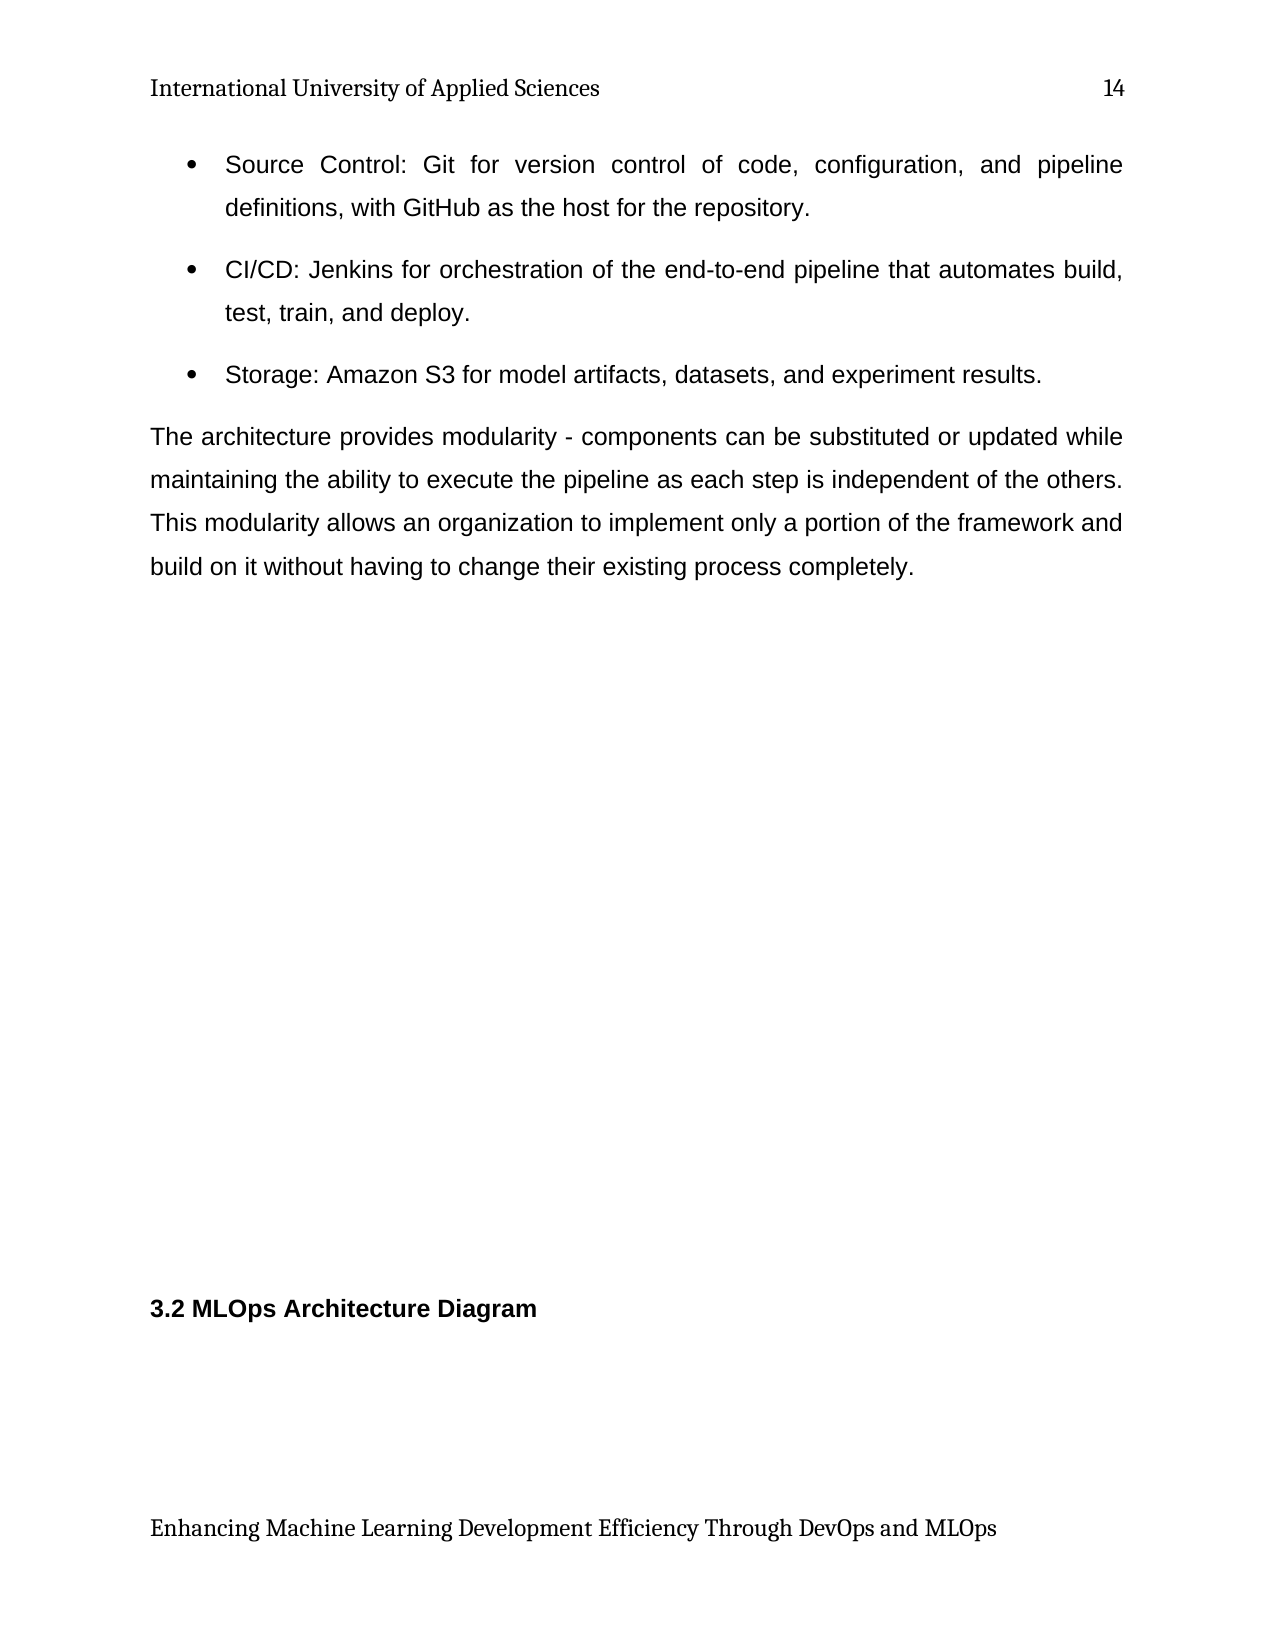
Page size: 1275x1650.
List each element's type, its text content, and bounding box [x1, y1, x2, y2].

list Storage: Amazon S3 for model artifacts, datasets, and experiment results. [187, 360, 1125, 389]
text The architecture provides modularity - components can be substituted or updated while maintaining the ability to execute the pipeline as each step is independent of the others. This modularity allows an organization to implement only a portion of the framework and build on it without having to change their existing process completely. [150, 422, 1125, 580]
text 3.2 MLOps Architecture Diagram [150, 1294, 1125, 1323]
list Source Control: Git for version control of code, configuration, and pipeline definitions, with GitHub as the host for the repository. [187, 150, 1125, 222]
list CI/CD: Jenkins for orchestration of the end-to-end pipeline that automates build, test, train, and deploy. [187, 255, 1125, 327]
